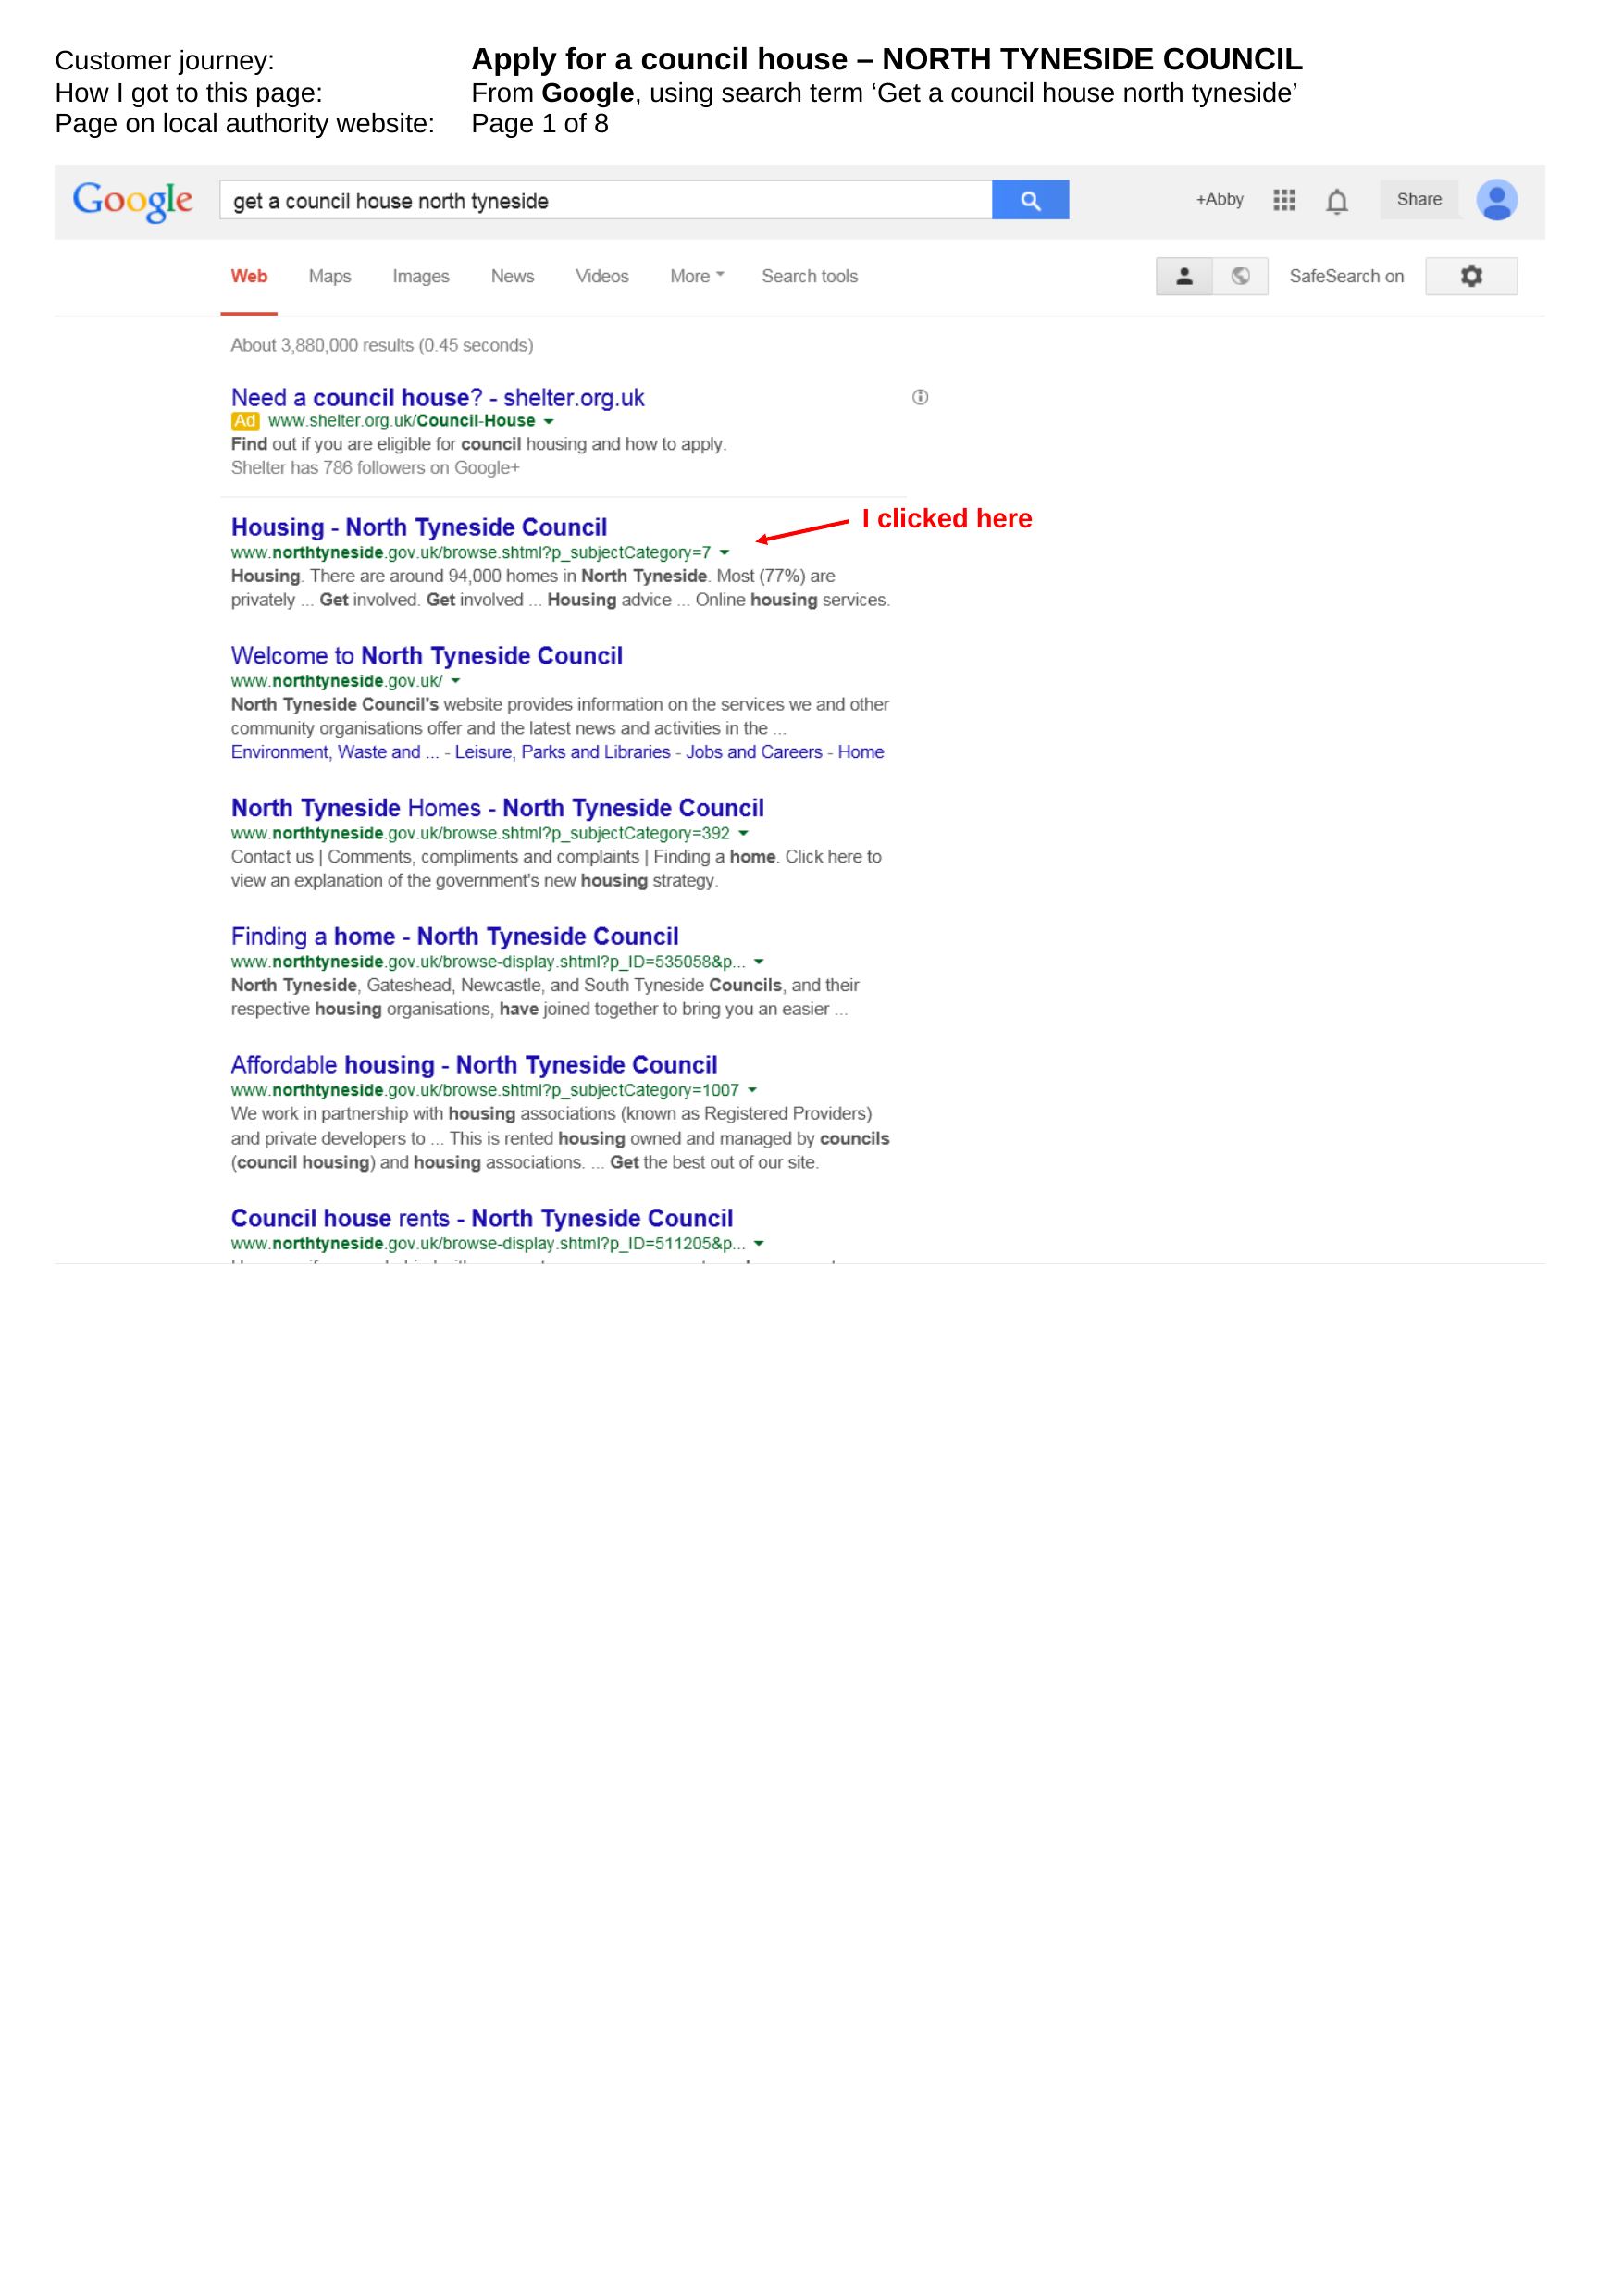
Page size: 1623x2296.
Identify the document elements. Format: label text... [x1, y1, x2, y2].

text Page on local authority website: Page 1 of 8 [55, 107, 1585, 139]
picture [55, 165, 1545, 1264]
text How I got to this page: From Google, using search term ‘Get a council house north tyneside’ [55, 77, 1585, 107]
text Customer journey: Apply for a council house – NORTH TYNESIDE COUNCIL [55, 41, 1585, 77]
